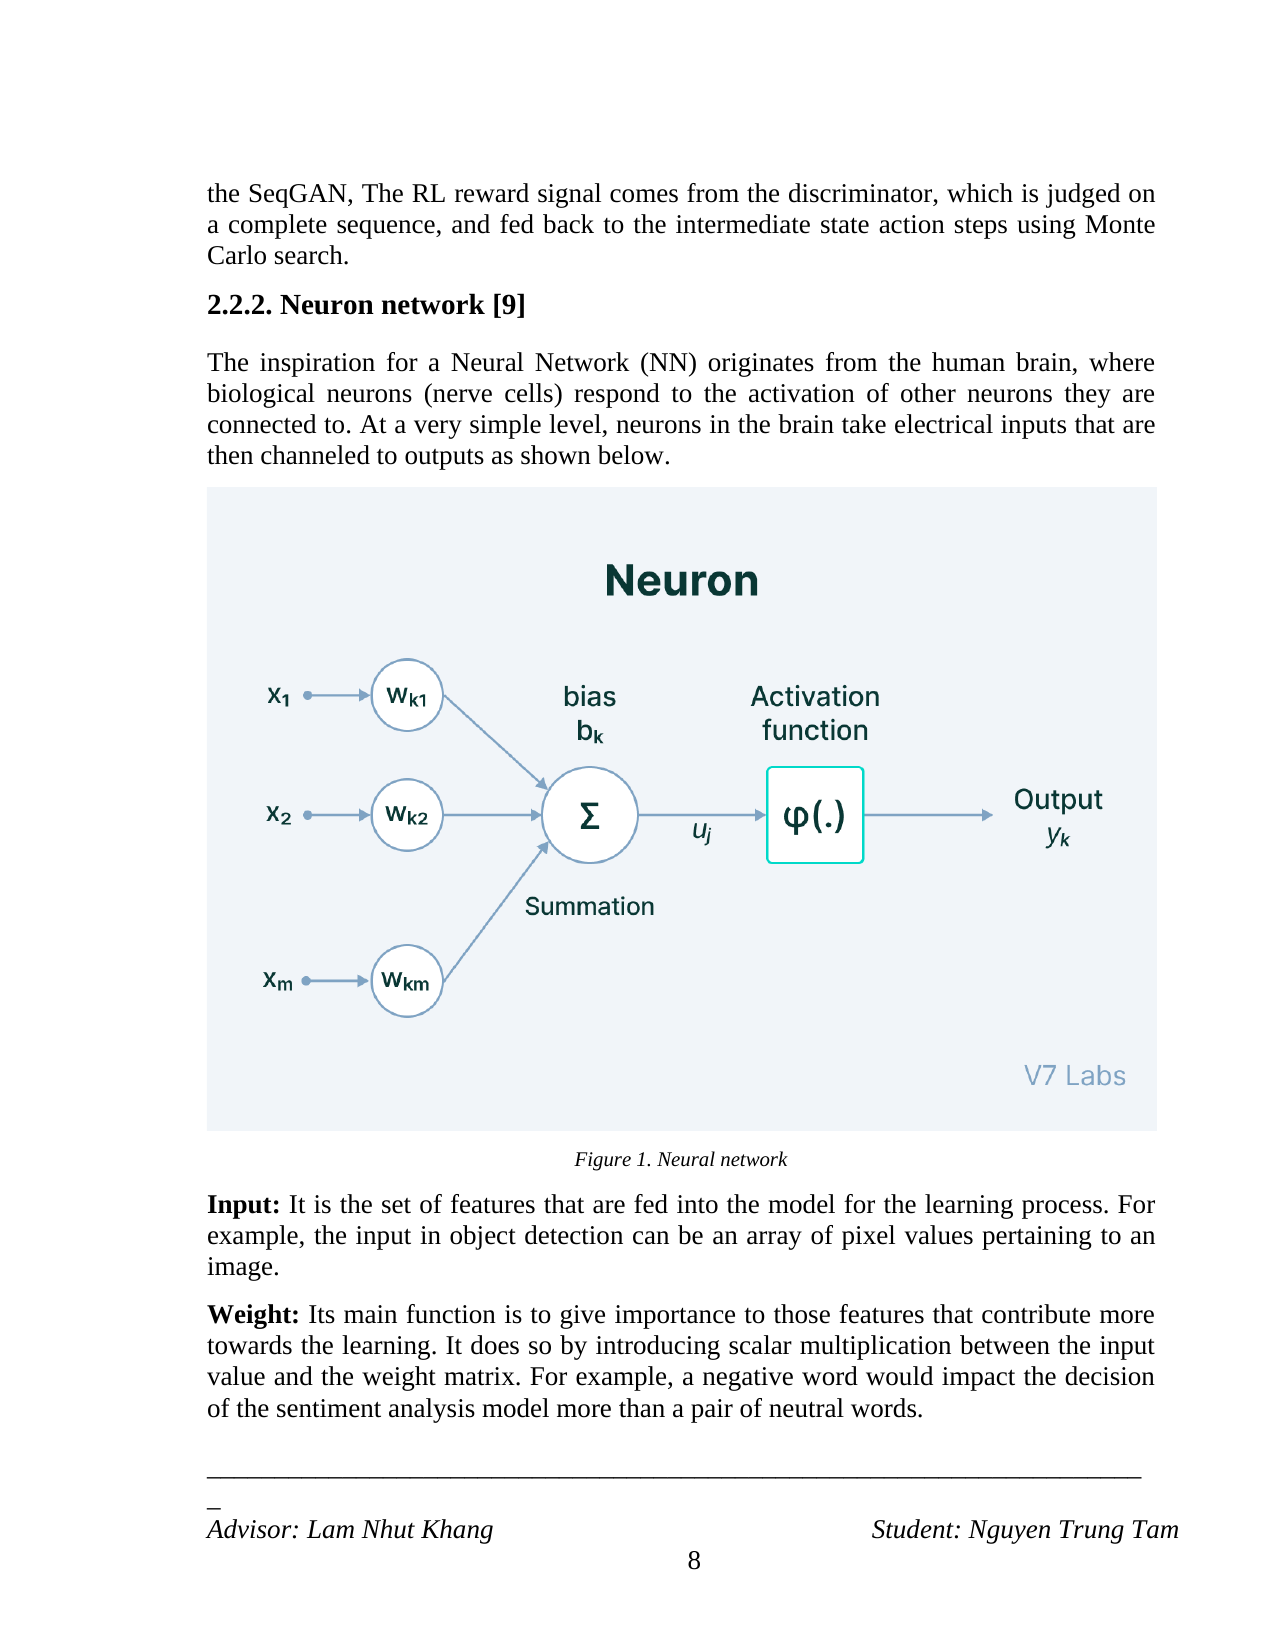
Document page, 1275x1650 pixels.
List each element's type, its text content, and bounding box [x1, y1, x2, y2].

text Input: It is the set of features that are fed into the model for the learning process. For example, the input in object detection can be an array of pixel values pertaining to an image. [207, 1188, 1157, 1282]
subtitle Neuron network [207, 287, 1157, 321]
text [207, 177, 1157, 271]
text The inspiration for a Neural Network (NN) originates from the human brain, where biological neurons (nerve cells) respond to the activation of other neurons they are connected to. At a very simple level, neurons in the brain take electrical inputs that are then channeled to outputs as shown below. [207, 346, 1157, 470]
picture [206, 487, 1157, 1131]
text Weight: Its main function is to give importance to those features that contribute more towards the learning. It does so by introducing scalar multiplication between the input value and the weight matrix. For example, a negative word would impact the decision of the sentiment analysis model more than a pair of neutral words. [207, 1298, 1157, 1423]
